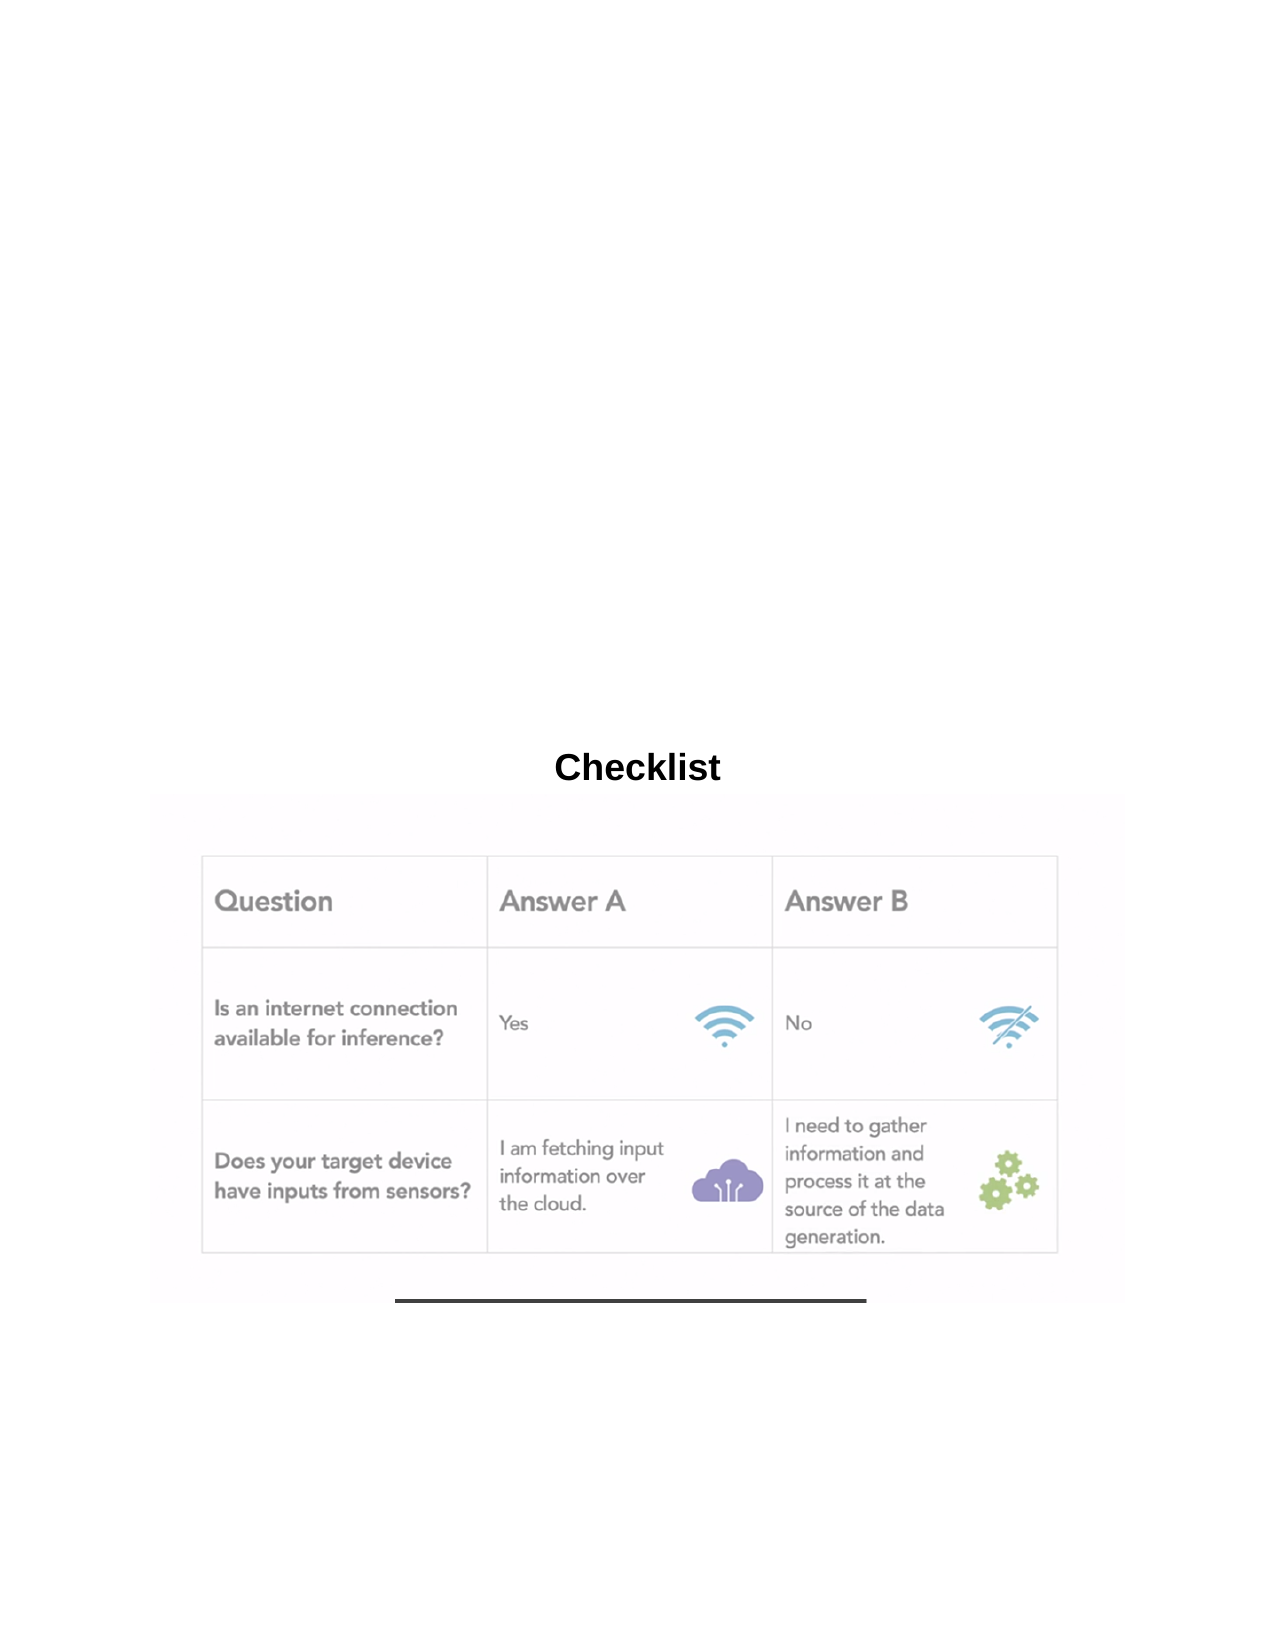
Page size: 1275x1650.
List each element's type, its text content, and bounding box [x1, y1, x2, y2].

text Checklist [150, 745, 1125, 788]
picture [150, 794, 1125, 1303]
